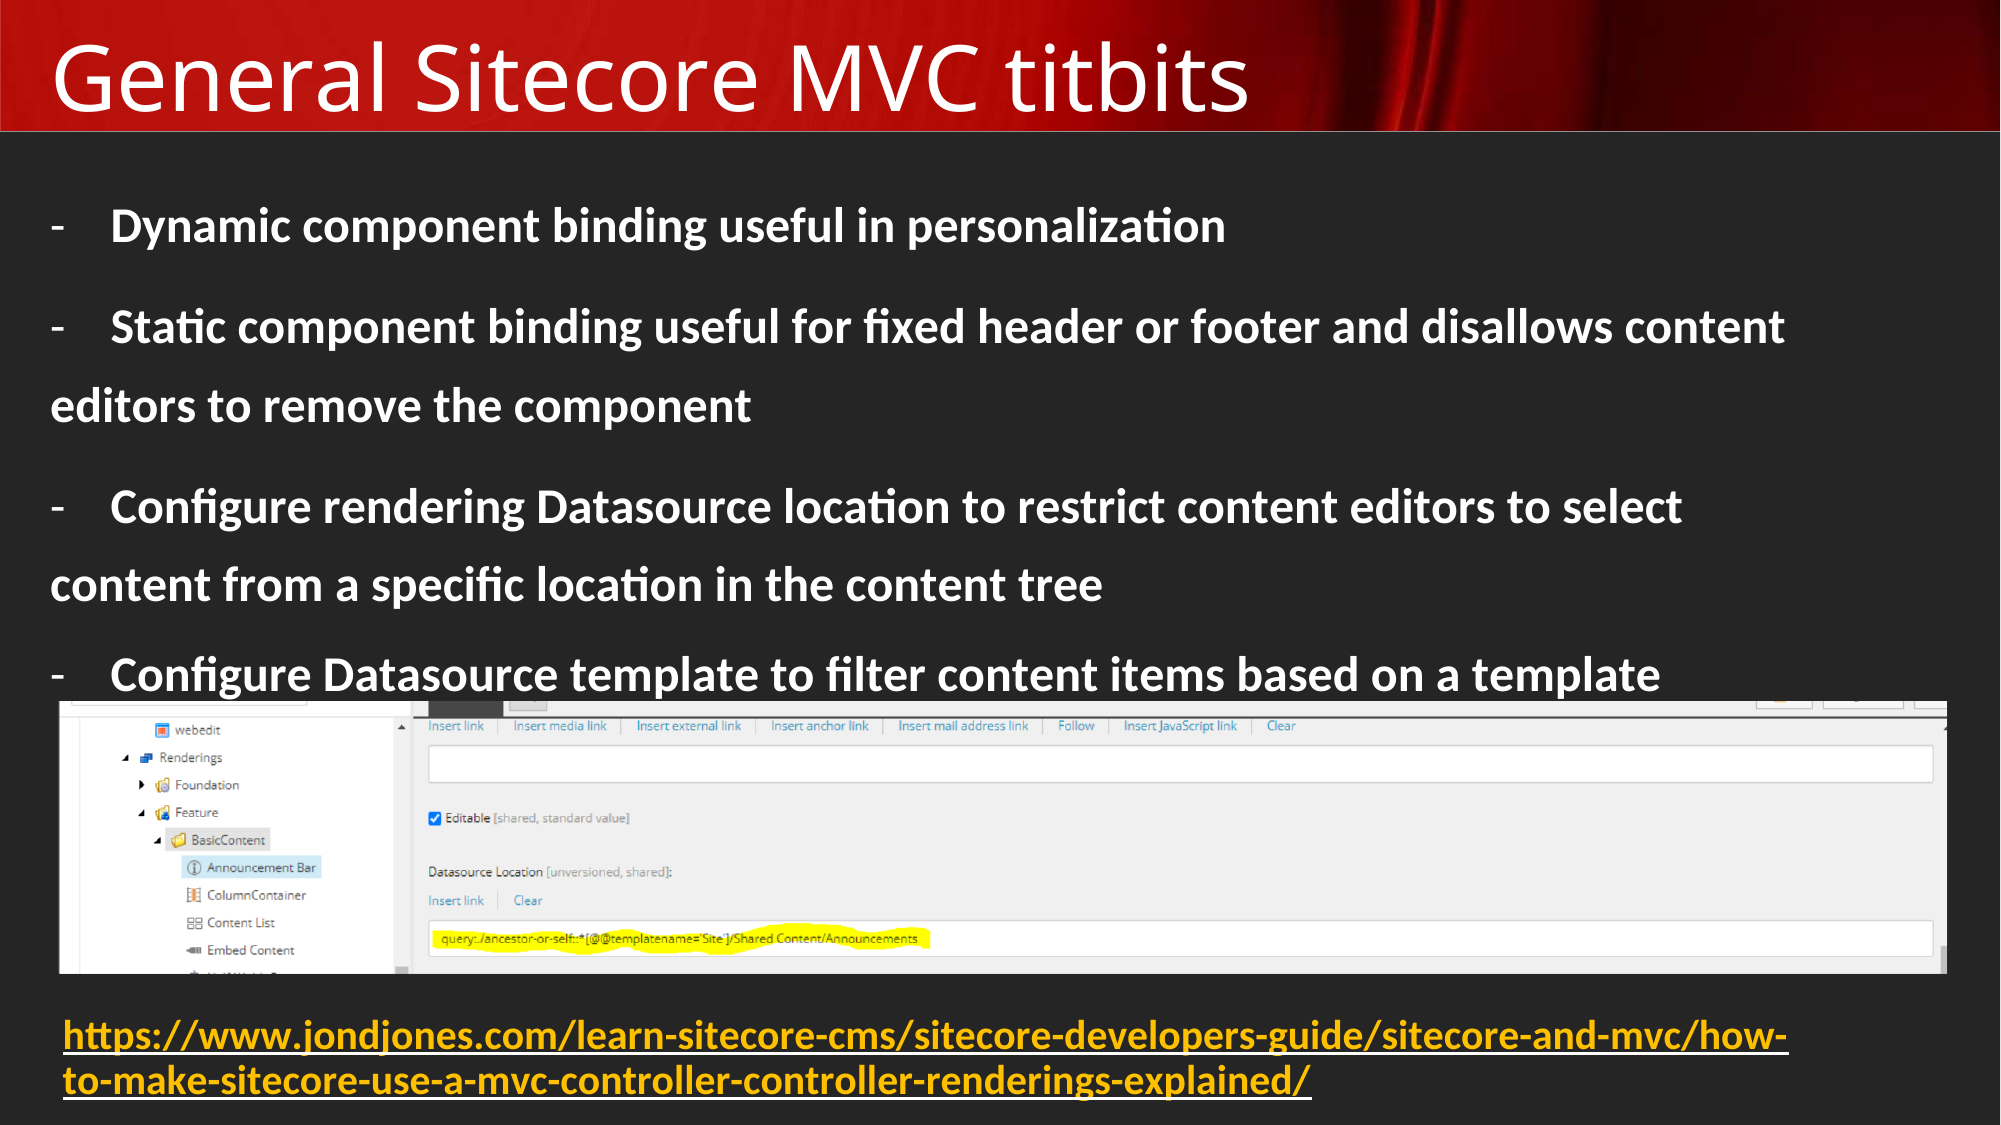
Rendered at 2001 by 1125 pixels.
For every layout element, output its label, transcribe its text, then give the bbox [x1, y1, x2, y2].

list Configure rendering Datasource location to restrict content editors to select content from a specific location in the content tree [50, 474, 1850, 614]
list Dynamic component binding useful in personalization [50, 194, 1850, 255]
list Configure Datasource template to filter content items based on a template [50, 643, 1850, 704]
list Static component binding useful for fixed header or footer and disallows content editors to remove the component [50, 295, 1850, 434]
text https://www.jondjones.com/learn-sitecore-cms/sitecore-developers-guide/sitecore-and-mvc/how-to-make-sitecore-use-a-mvc-controller-controller-renderings-explained/ [62, 1013, 1831, 1104]
text General Sitecore MVC titbits [50, 13, 1850, 138]
picture [0, 0, 2001, 1125]
